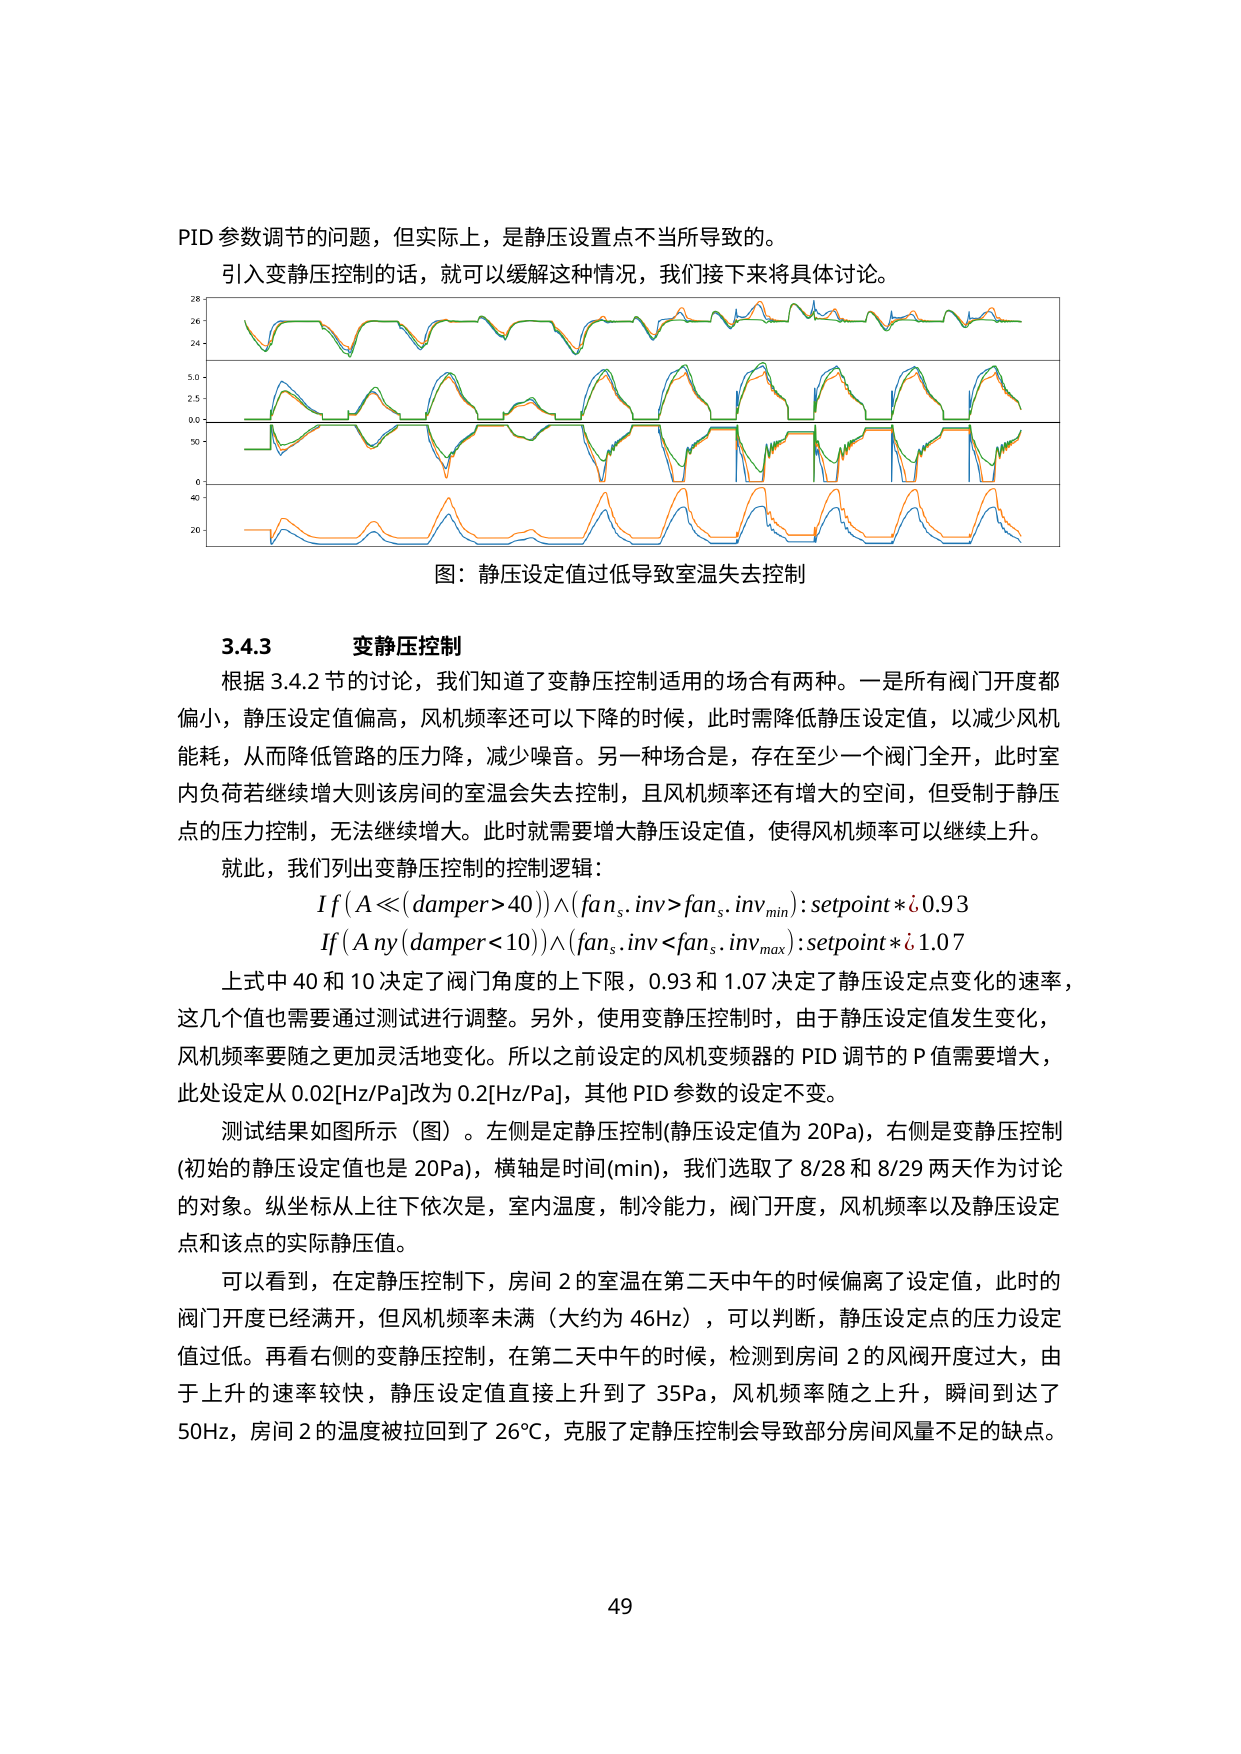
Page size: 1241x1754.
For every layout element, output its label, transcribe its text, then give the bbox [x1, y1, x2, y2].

text 可以看到，在定静压控制下，房间2的室温在第二天中午的时候偏离了设定值，此时的阀门开度已经满开，但风机频率未满（大约为46Hz），可以判断，静压设定点的压力设定值过低。再看右侧的变静压控制，在第二天中午的时候，检测到房间2的风阀开度过大，由于上升的速率较快，静压设定值直接上升到了35Pa，风机频率随之上升，瞬间到达了50Hz，房间2的温度被拉回到了26℃，克服了定静压控制会导致部分房间风量不足的缺点。 [177, 1261, 1063, 1448]
text 上式中40和10决定了阀门角度的上下限，0.93和1.07决定了静压设定点变化的速率，这几个值也需要通过测试进行调整。另外，使用变静压控制时，由于静压设定值发生变化，风机频率要随之更加灵活地变化。所以之前设定的风机变频器的PID调节的P值需要增大，此处设定从0.02[Hz/Pa]改为0.2[Hz/Pa]，其他PID参数的设定不变。 [177, 961, 1063, 1111]
text 根据3.4.2节的讨论，我们知道了变静压控制适用的场合有两种。一是所有阀门开度都偏小，静压设定值偏高，风机频率还可以下降的时候，此时需降低静压设定值，以减少风机能耗，从而降低管路的压力降，减少噪音。另一种场合是，存在至少一个阀门全开，此时室内负荷若继续增大则该房间的室温会失去控制，且风机频率还有增大的空间，但受制于静压点的压力控制，无法继续增大。此时就需要增大静压设定值，使得风机频率可以继续上升。 [177, 661, 1063, 848]
text 就此，我们列出变静压控制的控制逻辑： [177, 848, 1063, 886]
text 图：静压设定值过低导致室温失去控制 [177, 554, 1063, 592]
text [177, 217, 1063, 254]
text 引入变静压控制的话，就可以缓解这种情况，我们接下来将具体讨论。 [177, 254, 1063, 291]
picture [177, 291, 1063, 547]
text 测试结果如图所示（图）。左侧是定静压控制(静压设定值为20Pa)，右侧是变静压控制(初始的静压设定值也是20Pa)，横轴是时间(min)，我们选取了8/28和8/29两天作为讨论的对象。纵坐标从上往下依次是，室内温度，制冷能力，阀门开度，风机频率以及静压设定点和该点的实际静压值。 [177, 1111, 1063, 1261]
subtitle 变静压控制 [177, 629, 1063, 661]
